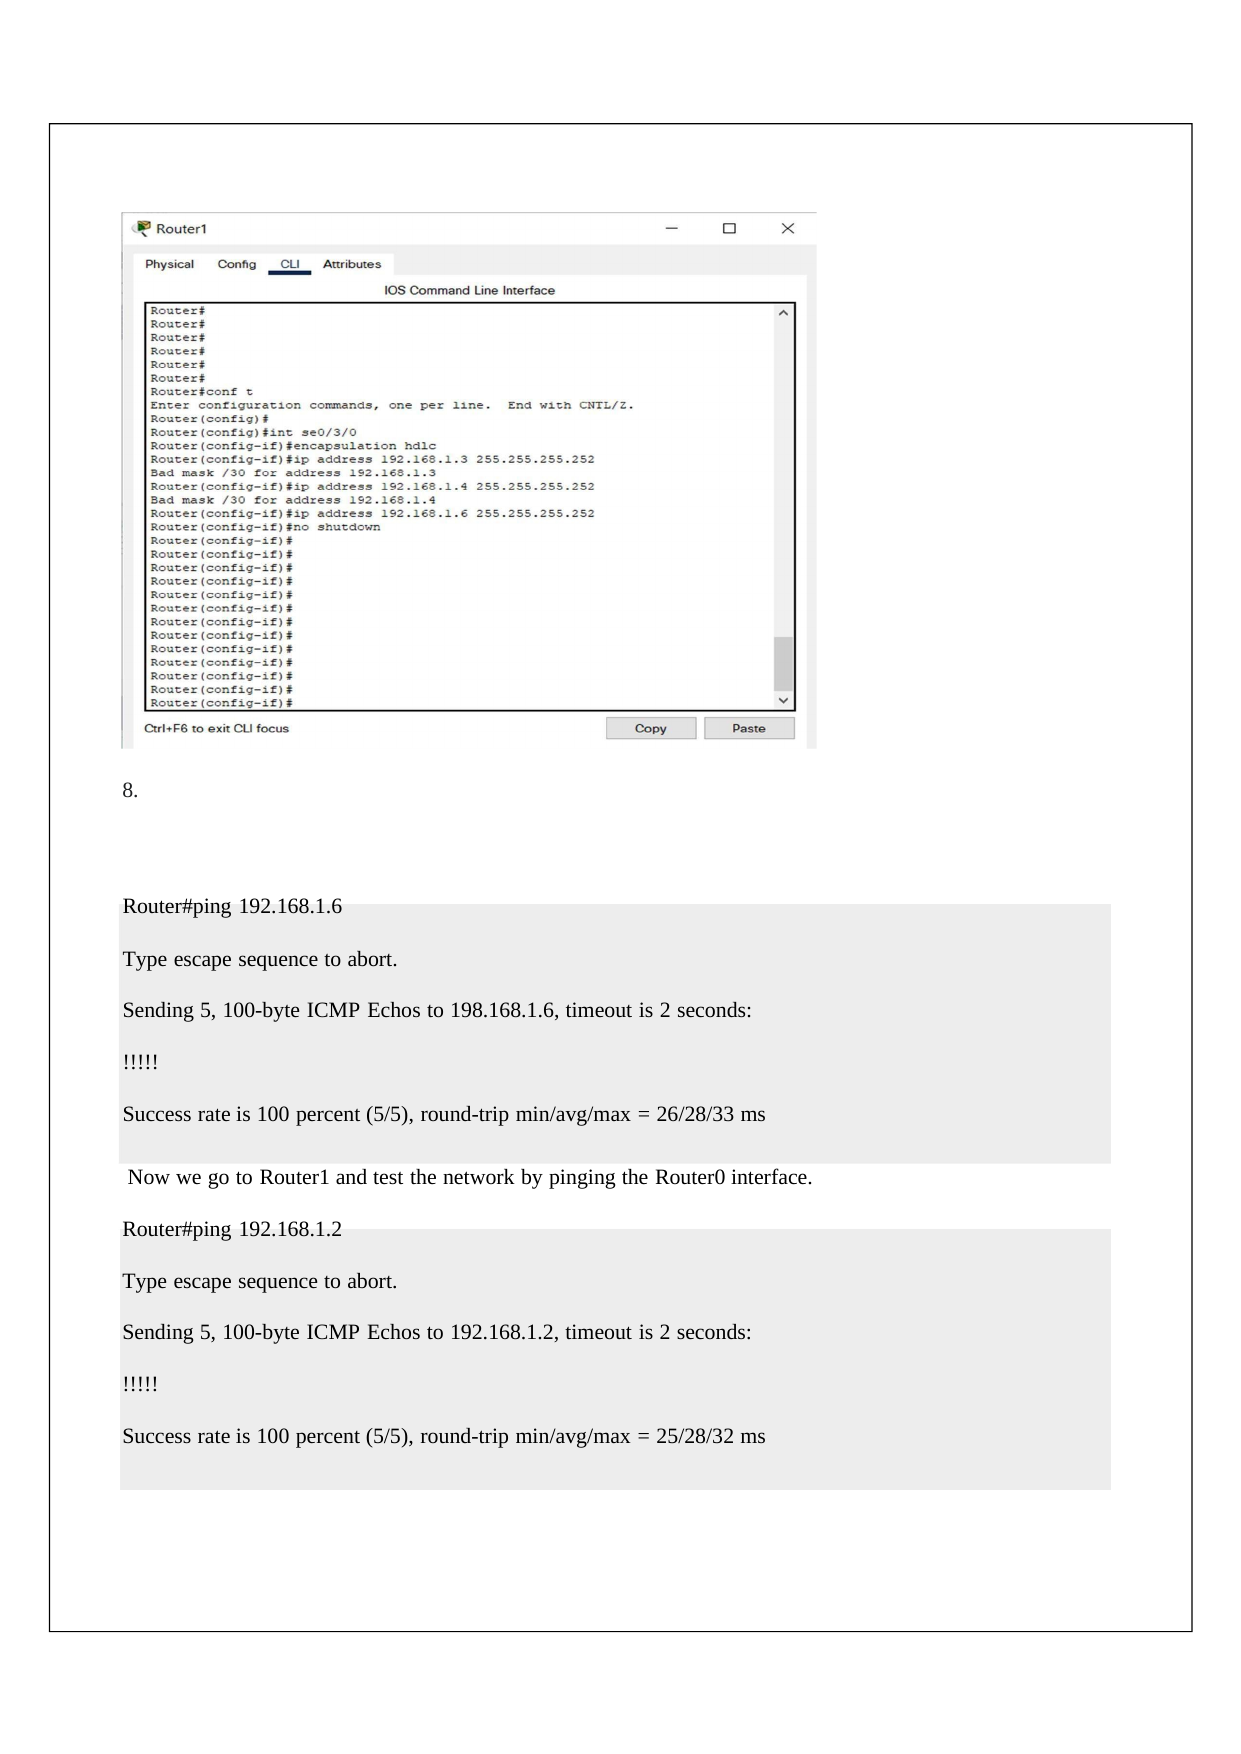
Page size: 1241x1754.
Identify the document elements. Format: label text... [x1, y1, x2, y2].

picture [118, 894, 1111, 1164]
text Success rate is 100 percent (5/5), round-trip min/avg/max = 25/28/32 ms [122, 1423, 1194, 1448]
picture [121, 212, 817, 749]
text Type escape sequence to abort. [122, 1268, 1194, 1293]
text !!!!! [122, 1371, 1194, 1396]
picture [118, 1219, 1111, 1490]
text Sending 5, 100-byte ICMP Echos to 192.168.1.2, timeout is 2 seconds: [122, 1319, 1194, 1344]
text Router#ping 192.168.1.2 [122, 1216, 1194, 1241]
text 8. [122, 777, 1194, 803]
